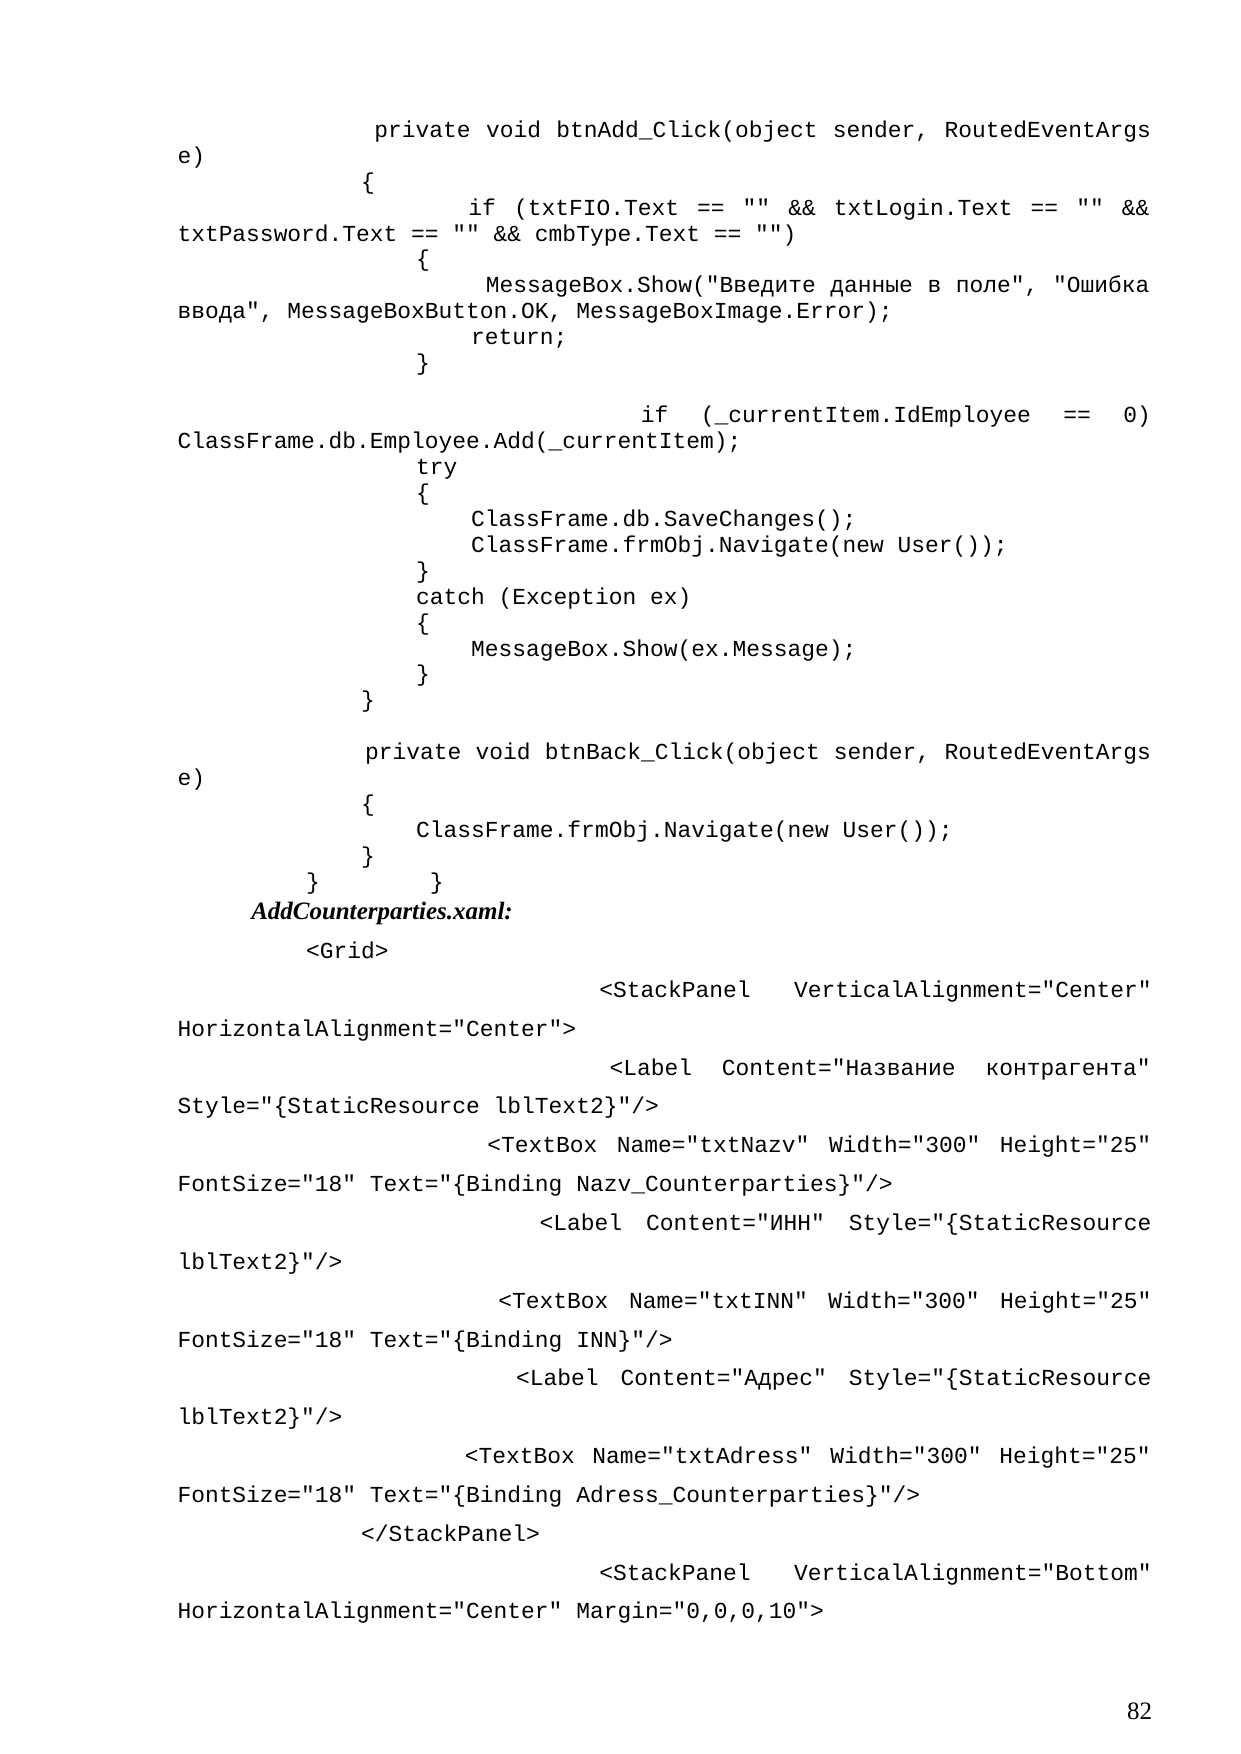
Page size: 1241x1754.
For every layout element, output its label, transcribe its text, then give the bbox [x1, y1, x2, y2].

text <Grid> [177, 939, 1152, 965]
text <Label Content="Адрес" Style="{StaticResource lblText2}"/> [177, 1367, 1152, 1432]
text { [177, 481, 1152, 507]
text ClassFrame.frmObj.Navigate(new User()); [177, 533, 1152, 559]
text private void btnAdd_Click(object sender, RoutedEventArgs e) [177, 118, 1152, 170]
text } [177, 844, 1152, 870]
text try [177, 455, 1152, 481]
text ClassFrame.db.SaveChanges(); [177, 507, 1152, 533]
text if (txtFIO.Text == "" && txtLogin.Text == "" && txtPassword.Text == "" && cmbType.Text == "") [177, 196, 1152, 248]
text <TextBox Name="txtNazv" Width="300" Height="25" FontSize="18" Text="{Binding Nazv_Сounterparties}"/> [177, 1134, 1152, 1198]
text } [177, 352, 1152, 377]
text <TextBox Name="txtINN" Width="300" Height="25" FontSize="18" Text="{Binding INN}"/> [177, 1289, 1152, 1354]
text } [177, 689, 1152, 715]
text } } [177, 870, 1152, 896]
text } [177, 663, 1152, 689]
text } [177, 559, 1152, 585]
text <StackPanel VerticalAlignment="Bottom" HorizontalAlignment="Center" Margin="0,0,0,10"> [177, 1561, 1152, 1626]
text MessageBox.Show(ex.Message); [177, 637, 1152, 663]
text AddСounterparties.xaml: [177, 896, 1152, 925]
text </StackPanel> [177, 1522, 1152, 1548]
text <StackPanel VerticalAlignment="Center" HorizontalAlignment="Center"> [177, 978, 1152, 1043]
text <Label Content="Название контрагента" Style="{StaticResource lblText2}"/> [177, 1056, 1152, 1121]
text { [177, 792, 1152, 818]
text ClassFrame.frmObj.Navigate(new User()); [177, 818, 1152, 844]
text { [177, 248, 1152, 274]
text private void btnBack_Click(object sender, RoutedEventArgs e) [177, 741, 1152, 792]
text { [177, 611, 1152, 637]
text return; [177, 326, 1152, 352]
text <TextBox Name="txtAdress" Width="300" Height="25" FontSize="18" Text="{Binding Adress_Сounterparties}"/> [177, 1444, 1152, 1509]
text { [177, 170, 1152, 196]
text MessageBox.Show("Введите данные в поле", "Ошибка ввода", MessageBoxButton.OK, MessageBoxImage.Error); [177, 274, 1152, 326]
text <Label Content="ИНН" Style="{StaticResource lblText2}"/> [177, 1211, 1152, 1276]
text if (_currentItem.IdEmployee == 0) ClassFrame.db.Employee.Add(_currentItem); [177, 403, 1152, 455]
text catch (Exception ex) [177, 585, 1152, 611]
